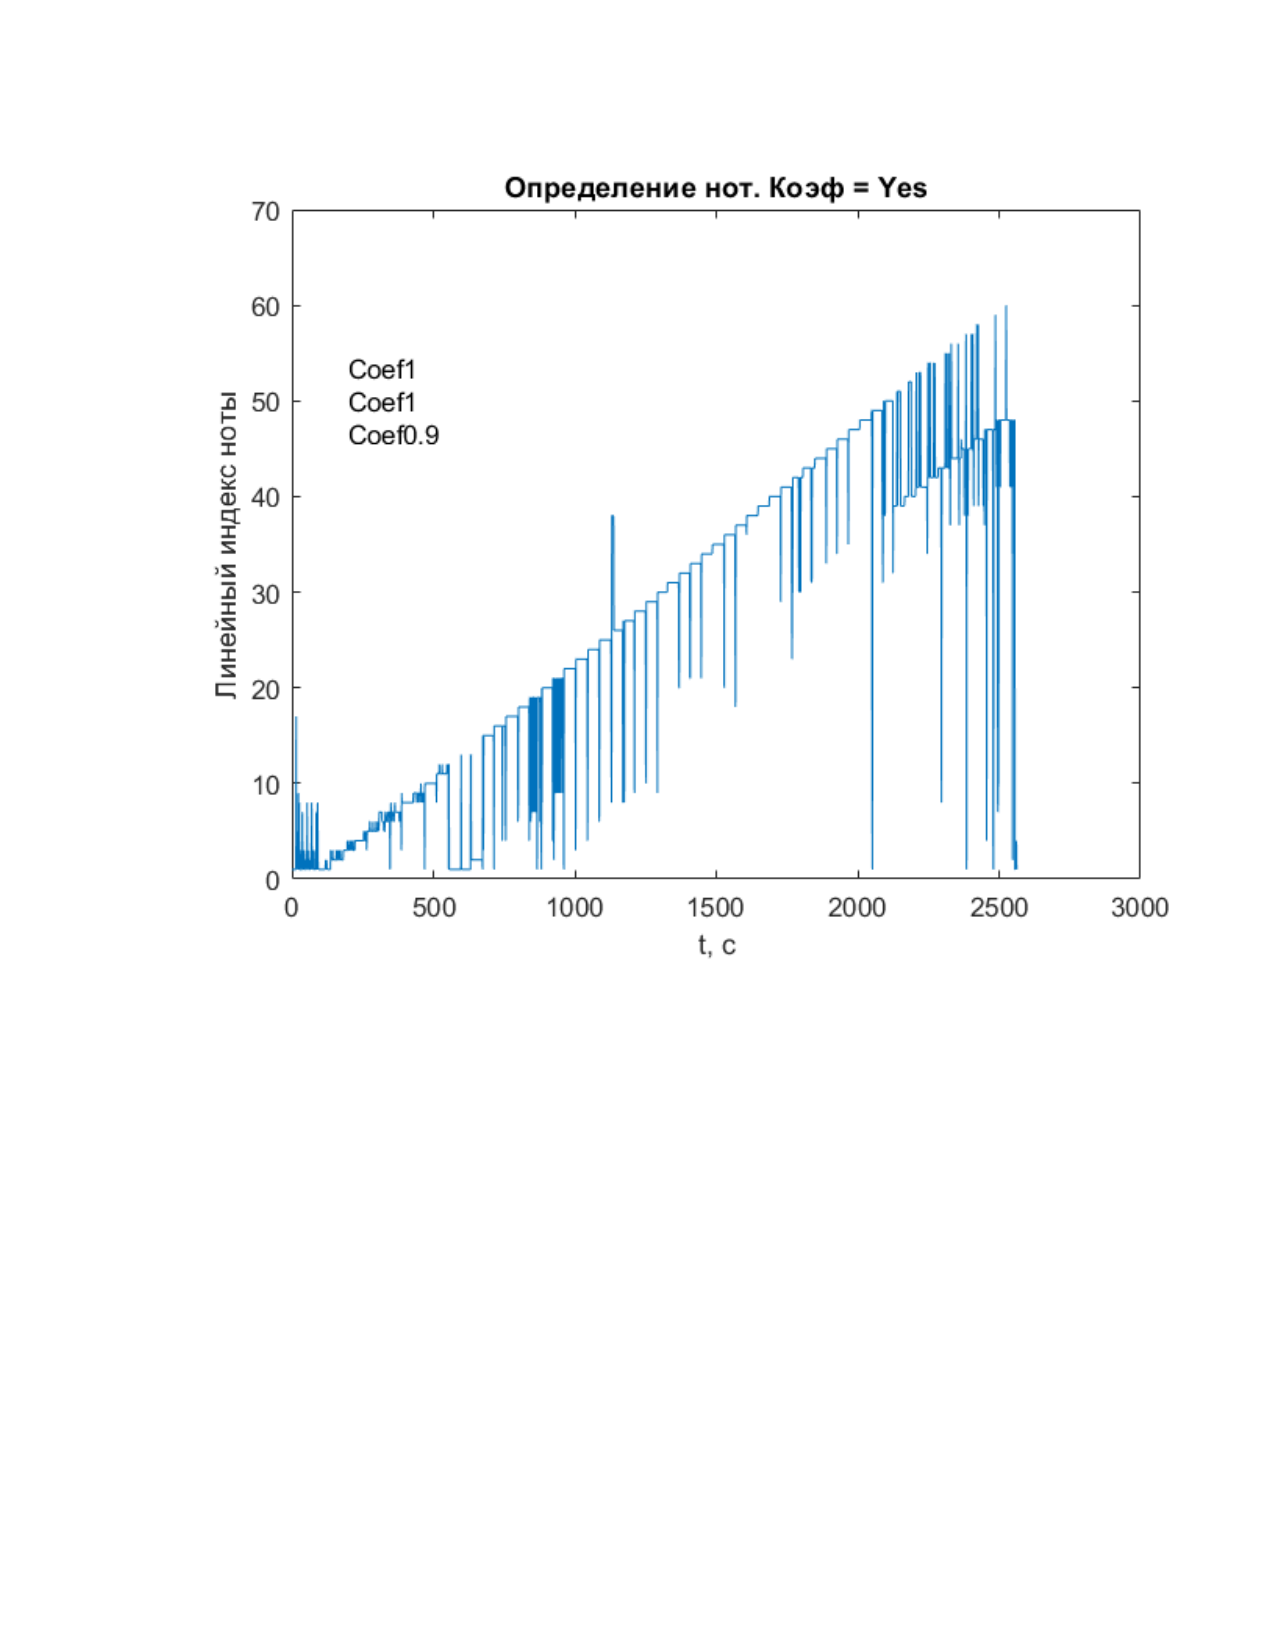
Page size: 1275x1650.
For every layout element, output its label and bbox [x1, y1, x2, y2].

picture [150, 150, 1244, 970]
